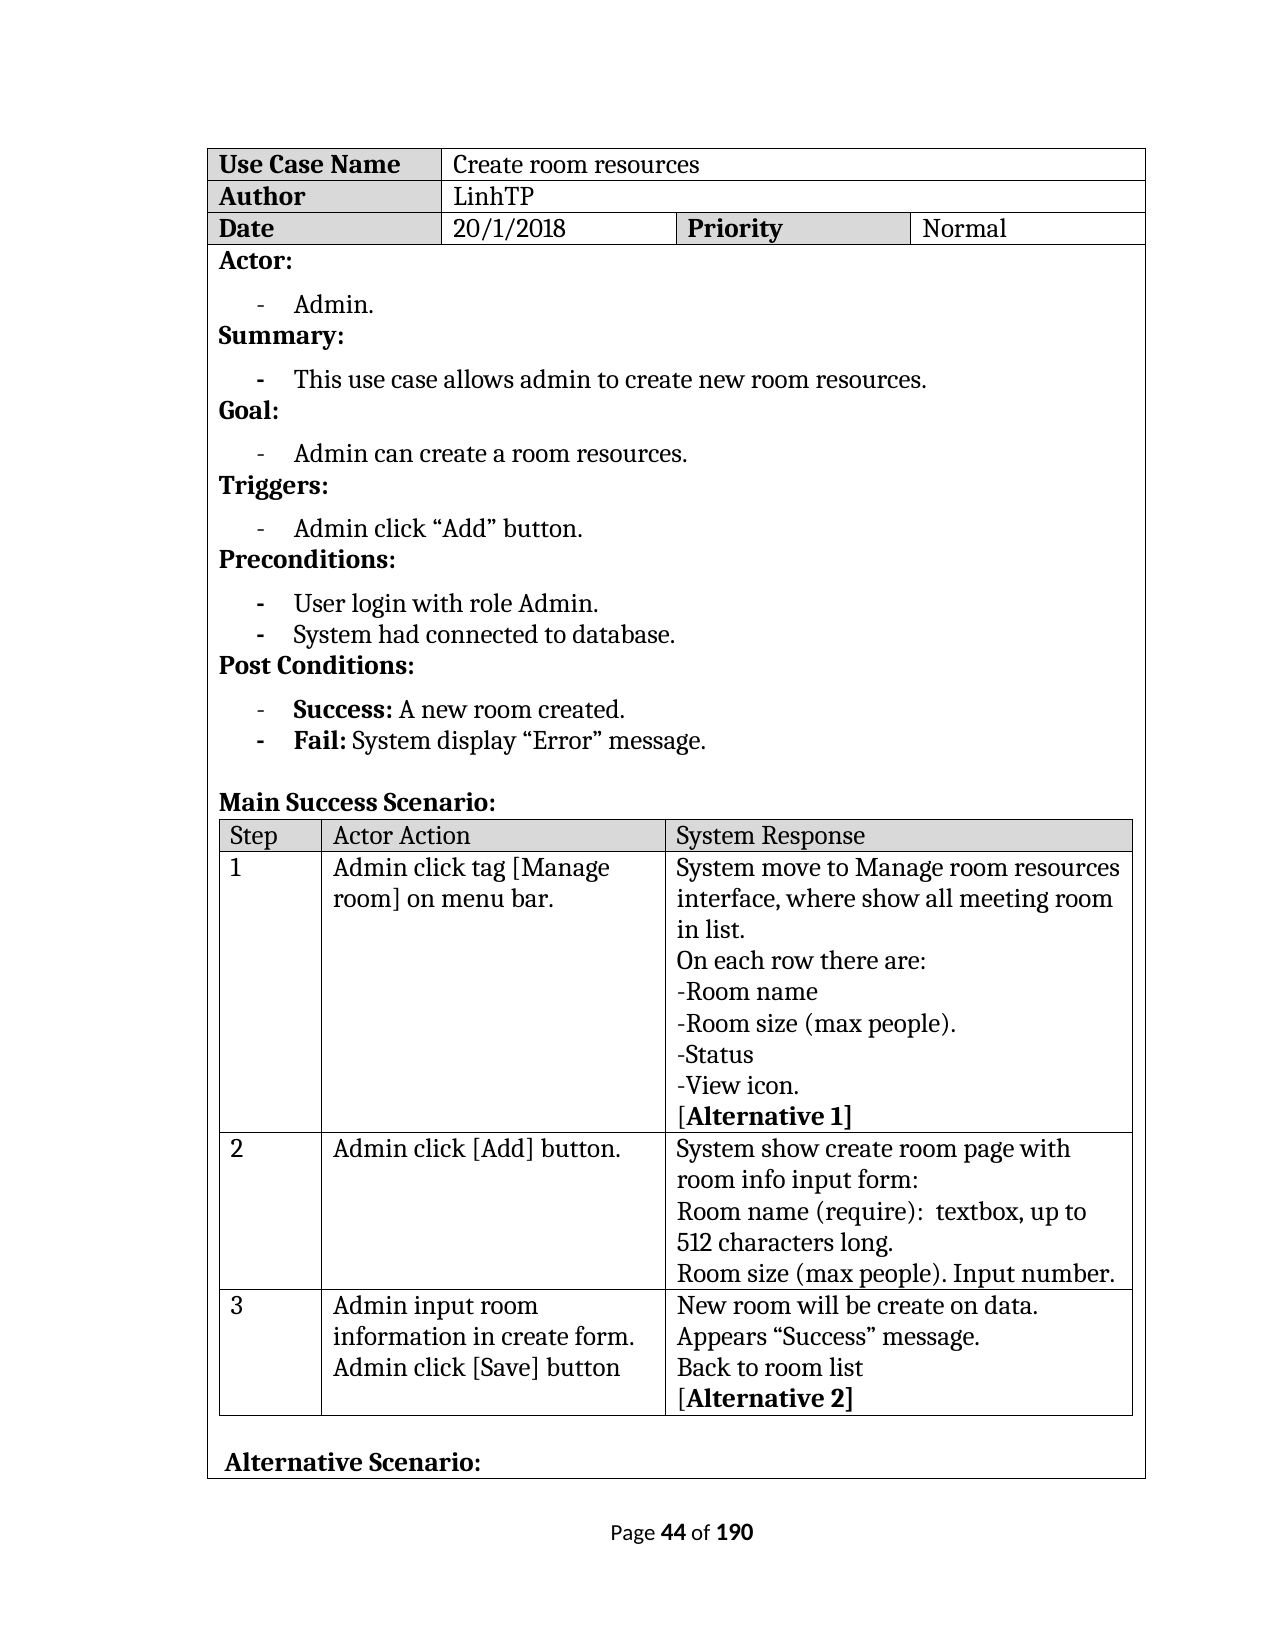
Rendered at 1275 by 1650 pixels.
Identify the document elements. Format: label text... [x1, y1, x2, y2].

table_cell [208, 245, 1145, 1478]
table_cell Priority [677, 213, 910, 244]
table_cell 20/1/2018 [442, 213, 676, 244]
table_cell Use Case Name [208, 149, 441, 180]
table_cell Normal [911, 213, 1145, 244]
table_cell Author [208, 181, 441, 212]
table_cell Create room resources [442, 149, 1145, 180]
table_cell Date [208, 213, 441, 244]
table_cell LinhTP [442, 181, 1145, 212]
